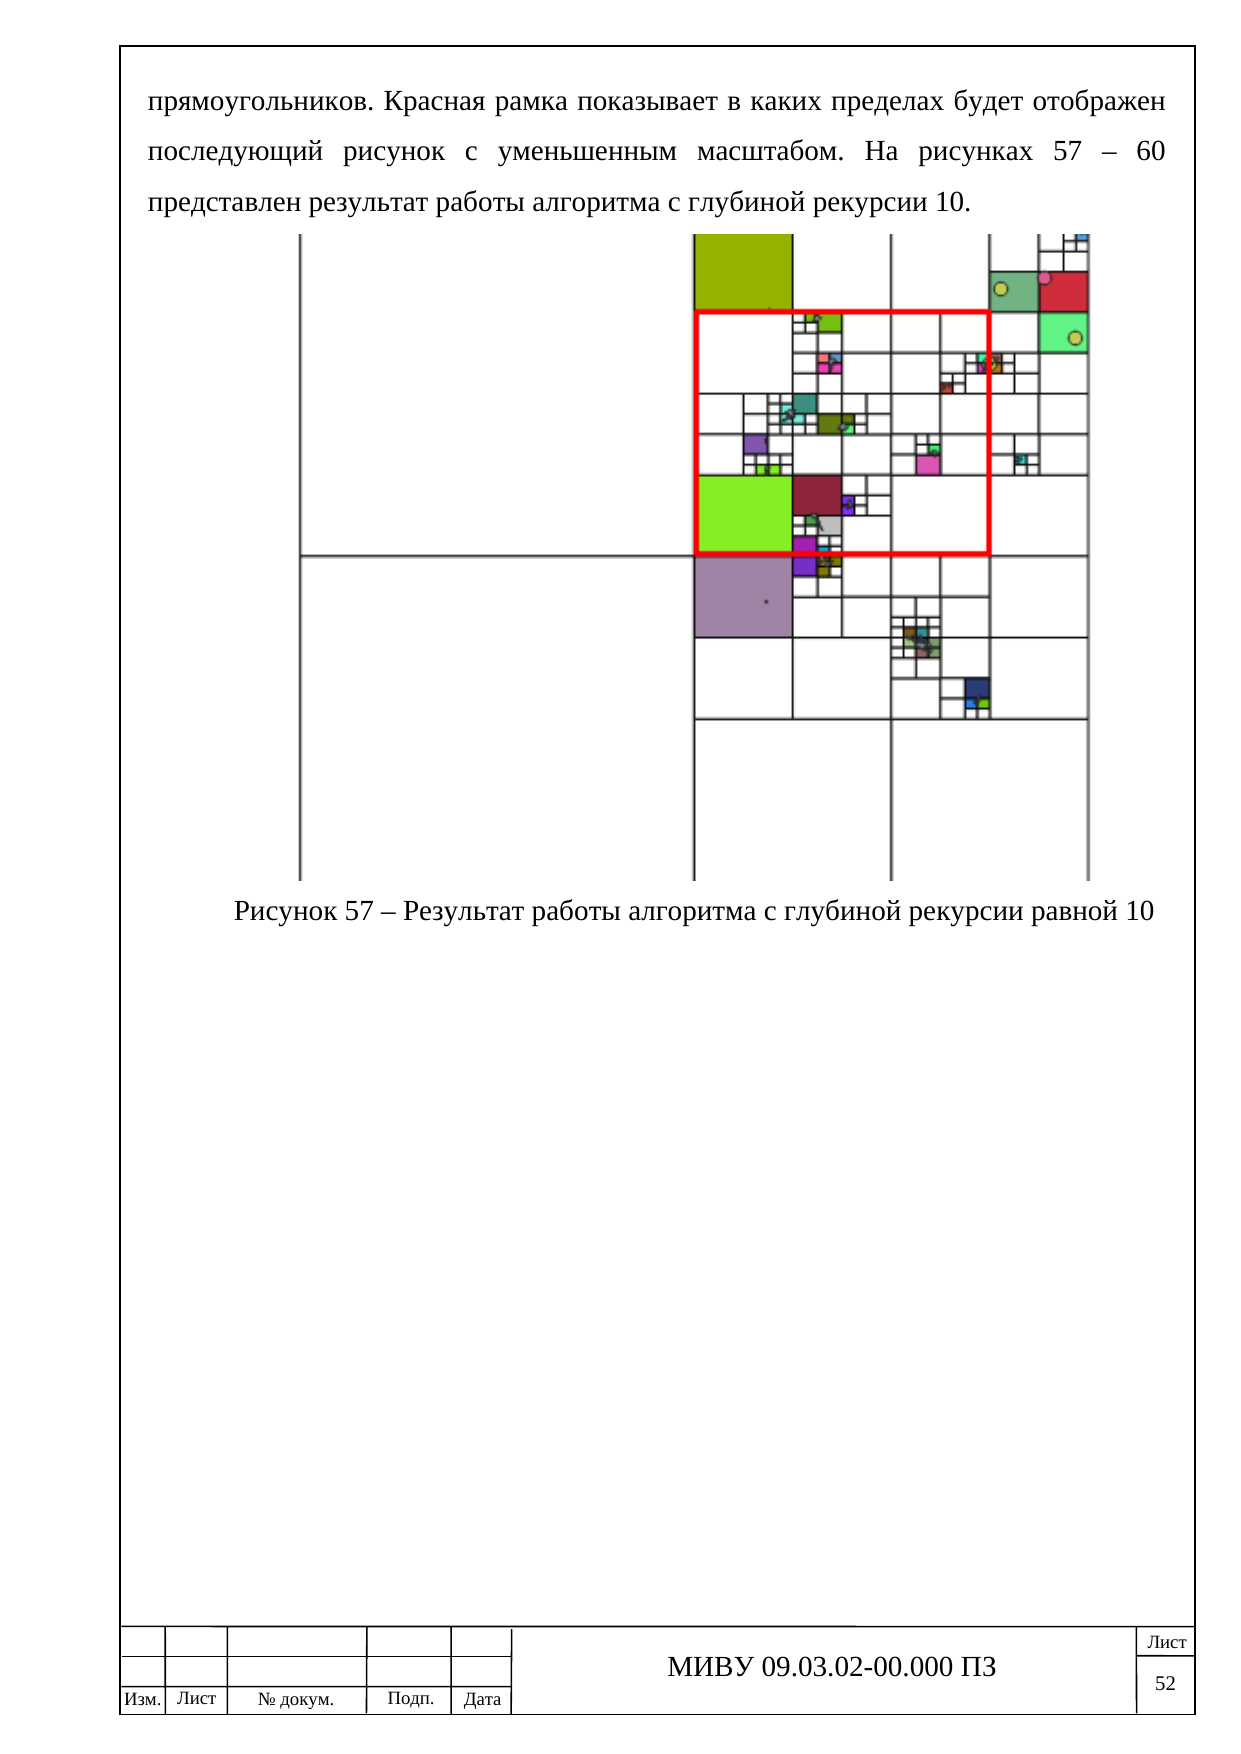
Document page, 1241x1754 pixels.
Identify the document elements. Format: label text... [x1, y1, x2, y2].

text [148, 83, 1167, 217]
text Рисунок 57 – Результат работы алгоритма с глубиной рекурсии равной 10 [148, 893, 1167, 927]
picture [294, 234, 1094, 881]
